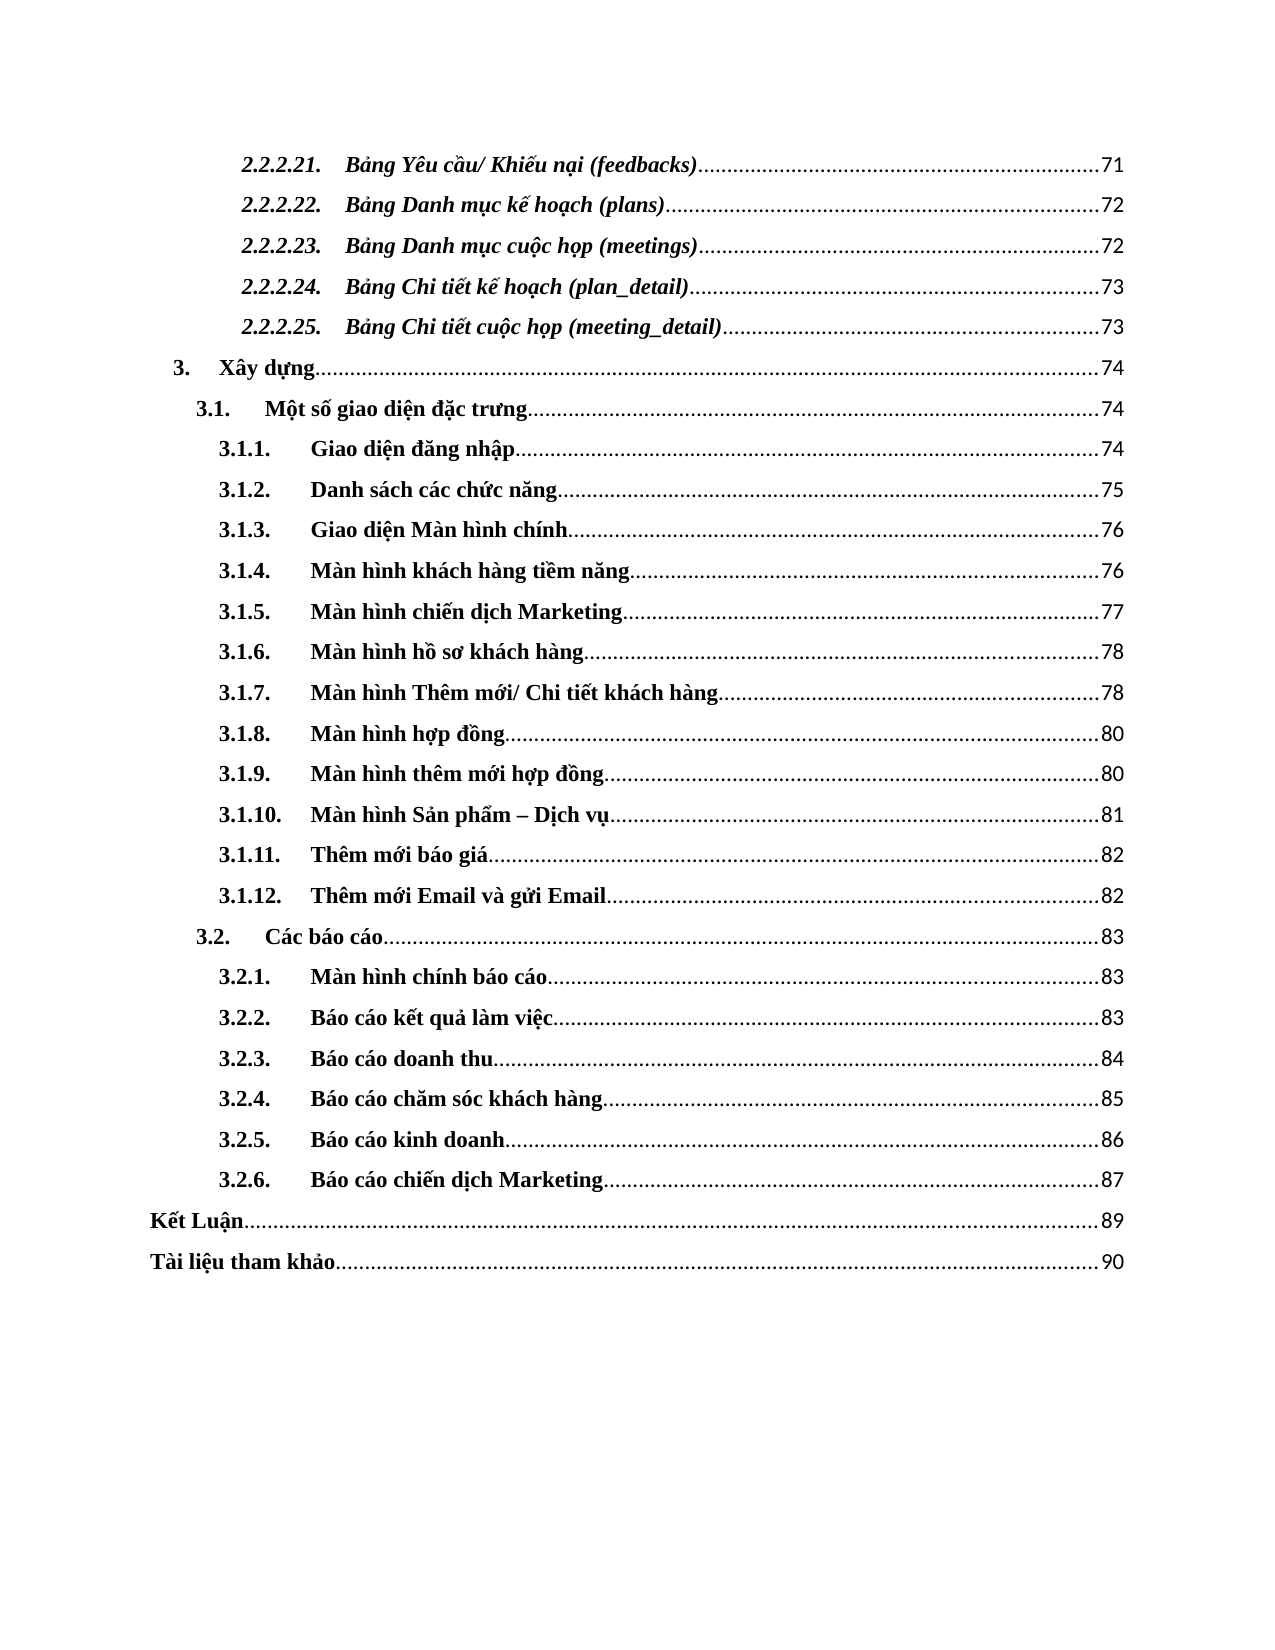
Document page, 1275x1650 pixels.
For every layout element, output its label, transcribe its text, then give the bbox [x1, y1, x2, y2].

text 3.1.9. Màn hình thêm mới hợp đồng 80 [219, 759, 1125, 787]
text 3.2. Các báo cáo 83 [196, 922, 1125, 950]
text 2.2.2.21. Bảng Yêu cầu/ Khiếu nại (feedbacks) 71 [242, 150, 1125, 178]
text 2.2.2.23. Bảng Danh mục cuộc họp (meetings) 72 [242, 231, 1125, 259]
text 3.1.1. Giao diện đăng nhập 74 [219, 434, 1125, 462]
text Tài liệu tham khảo 90 [150, 1247, 1125, 1275]
text 2.2.2.24. Bảng Chi tiết kế hoạch (plan_detail) 73 [242, 272, 1125, 300]
text 3. Xây dựng 74 [173, 353, 1125, 381]
text 3.2.4. Báo cáo chăm sóc khách hàng 85 [219, 1084, 1125, 1112]
text 3.1.4. Màn hình khách hàng tiềm năng 76 [219, 556, 1125, 584]
text 3.1.7. Màn hình Thêm mới/ Chi tiết khách hàng 78 [219, 678, 1125, 706]
text 3.2.1. Màn hình chính báo cáo 83 [219, 962, 1125, 991]
text 3.1.3. Giao diện Màn hình chính 76 [219, 516, 1125, 544]
text 3.1.5. Màn hình chiến dịch Marketing 77 [219, 597, 1125, 625]
text 3.2.6. Báo cáo chiến dịch Marketing 87 [219, 1166, 1125, 1194]
text Kết Luận 89 [150, 1206, 1125, 1234]
text 3.2.3. Báo cáo doanh thu 84 [219, 1044, 1125, 1072]
text 2.2.2.25. Bảng Chi tiết cuộc họp (meeting_detail) 73 [242, 312, 1125, 341]
text 3.1.12. Thêm mới Email và gửi Email 82 [219, 881, 1125, 909]
text 3.2.5. Báo cáo kinh doanh 86 [219, 1125, 1125, 1153]
text 3.1.2. Danh sách các chức năng 75 [219, 475, 1125, 503]
text 3.1.8. Màn hình hợp đồng 80 [219, 719, 1125, 747]
text 3.1.11. Thêm mới báo giá 82 [219, 841, 1125, 869]
text 3.1.10. Màn hình Sản phẩm – Dịch vụ 81 [219, 800, 1125, 828]
text 3.1. Một số giao diện đặc trưng 74 [196, 394, 1125, 422]
text 3.1.6. Màn hình hồ sơ khách hàng 78 [219, 637, 1125, 666]
text 3.2.2. Báo cáo kết quả làm việc 83 [219, 1003, 1125, 1031]
text 2.2.2.22. Bảng Danh mục kế hoạch (plans) 72 [242, 191, 1125, 219]
